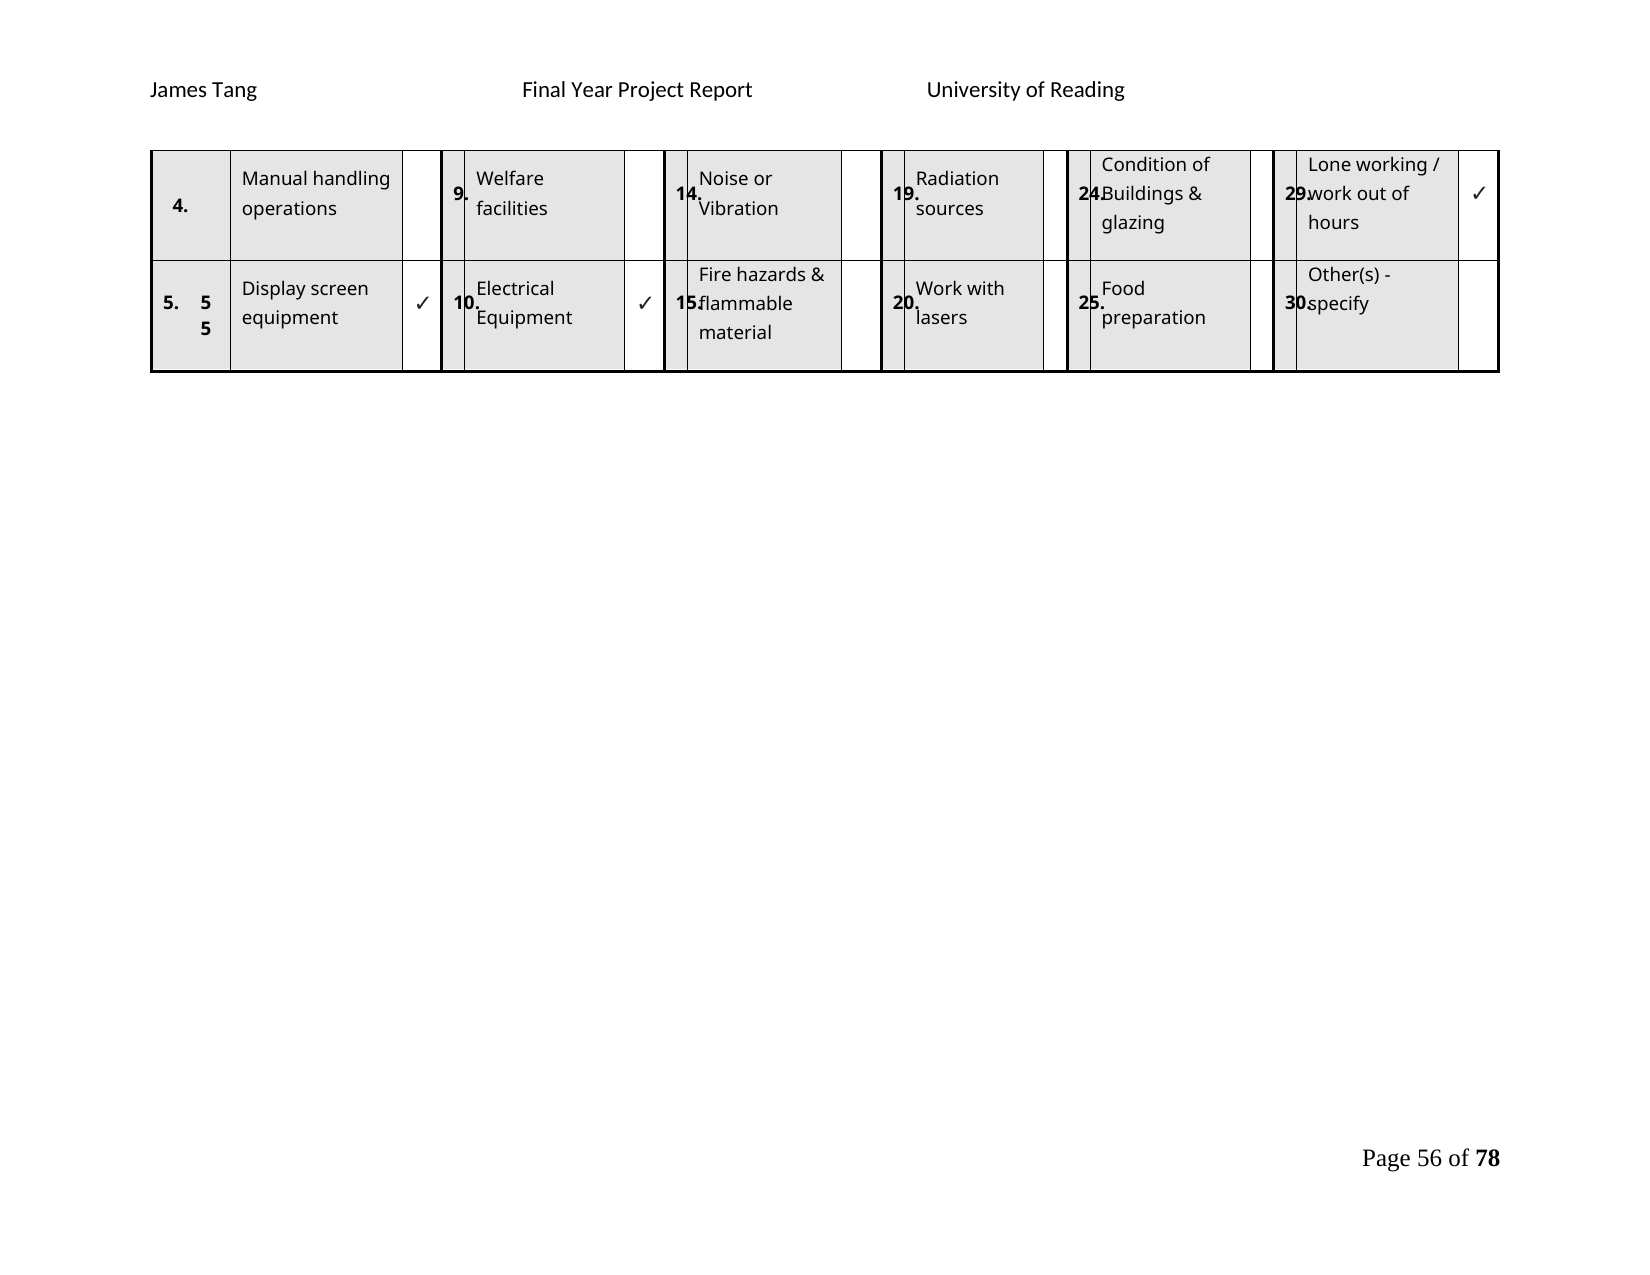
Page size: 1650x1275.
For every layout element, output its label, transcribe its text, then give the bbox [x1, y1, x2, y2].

table_cell [666, 261, 687, 369]
table_cell Lone working / work out of hours [1297, 151, 1458, 260]
table_cell 55 [153, 261, 230, 369]
table_cell [1069, 261, 1090, 369]
table_cell Welfare facilities [465, 151, 624, 260]
table_cell [1275, 261, 1296, 369]
table_cell ✓ [625, 261, 663, 369]
table_cell Display screen equipment [231, 261, 402, 369]
table_cell Noise or Vibration [688, 151, 841, 260]
table_cell [1044, 261, 1066, 369]
table_cell [666, 151, 687, 260]
table_cell ✓ [1459, 151, 1497, 260]
table_cell Work with lasers [905, 261, 1043, 369]
table_cell Condition of Buildings & glazing [1091, 151, 1250, 260]
table_cell [1044, 151, 1066, 260]
table_cell Radiation sources [905, 151, 1043, 260]
table_cell [842, 151, 880, 260]
table_cell [883, 151, 904, 260]
table_cell [1251, 151, 1272, 260]
table_cell [1069, 151, 1090, 260]
table_cell [1275, 151, 1296, 260]
table_cell [625, 151, 663, 260]
table_cell [153, 151, 230, 260]
table_cell Fire hazards & flammable material [688, 261, 841, 369]
table_cell [443, 261, 464, 369]
table_cell Manual handling operations [231, 151, 402, 260]
table_cell [403, 151, 440, 260]
table_cell Electrical Equipment [465, 261, 624, 369]
table_cell [883, 261, 904, 369]
table_cell Food preparation [1091, 261, 1250, 369]
table_cell Other(s) - specify [1297, 261, 1458, 369]
table_cell [842, 261, 880, 369]
table_cell [1459, 261, 1497, 369]
table_cell [443, 151, 464, 260]
table_cell [1251, 261, 1272, 369]
table_cell ✓ [403, 261, 440, 369]
